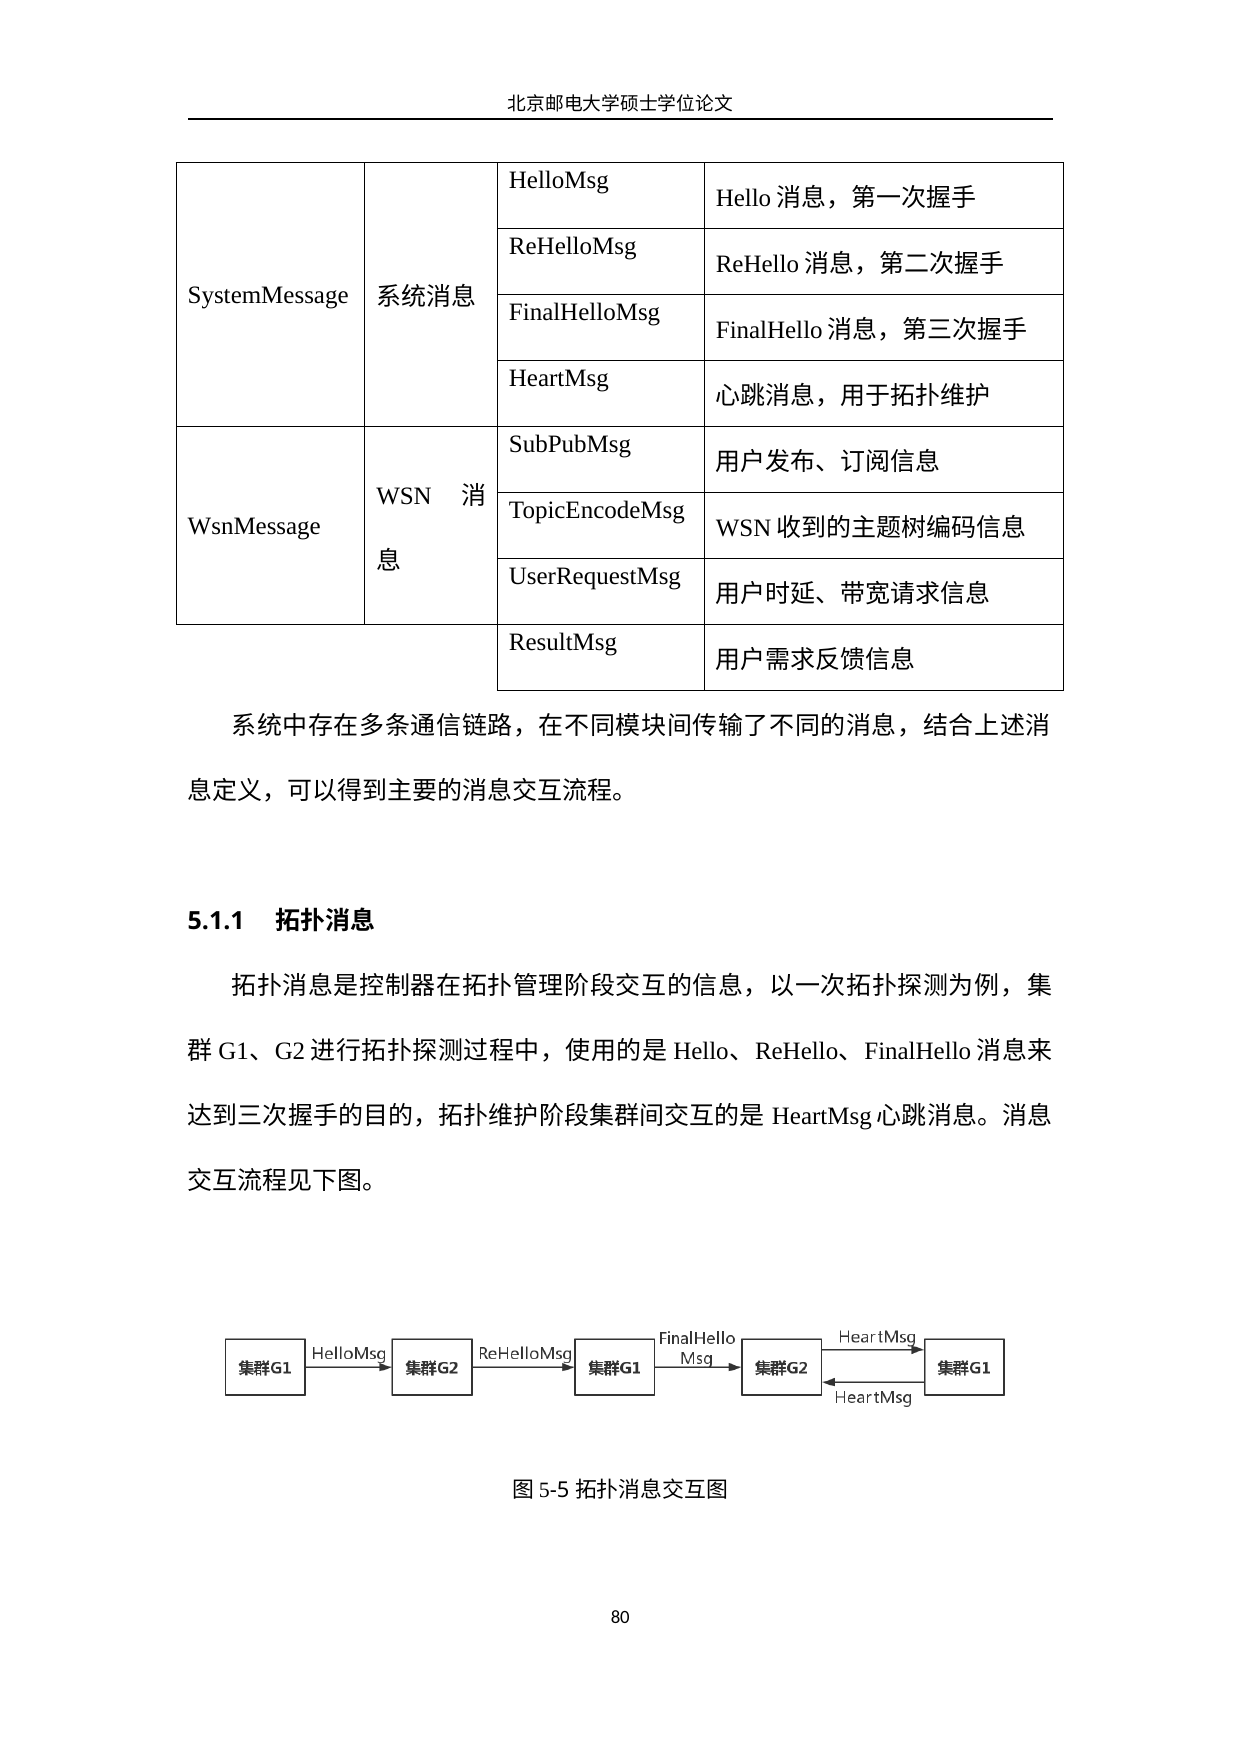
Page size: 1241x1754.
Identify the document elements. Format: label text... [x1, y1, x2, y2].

table_cell SystemMessage [177, 163, 364, 426]
table_cell Hello消息，第一次握手 [705, 163, 1063, 228]
table_cell SubPubMsg [498, 427, 704, 492]
table_cell HelloMsg [498, 163, 704, 228]
table_cell ReHelloMsg [498, 229, 704, 294]
table_cell 系统消息 [365, 163, 497, 426]
text 系统中存在多条通信链路，在不同模块间传输了不同的消息，结合上述消息定义，可以得到主要的消息交互流程。 [187, 691, 1053, 821]
table_cell TopicEncodeMsg [498, 493, 704, 558]
table_cell WsnMessage [177, 427, 364, 624]
table_cell 用户发布、订阅信息 [705, 427, 1063, 492]
table_cell ResultMsg [498, 625, 704, 690]
picture [187, 1276, 1053, 1468]
text 拓扑消息是控制器在拓扑管理阶段交互的信息，以一次拓扑探测为例，集群G1、G2进行拓扑探测过程中，使用的是Hello、ReHello、FinalHello消息来达到三次握手的目的，拓扑维护阶段集群间交互的是HeartMsg心跳消息。消息交互流程见下图。 [187, 951, 1053, 1211]
table_cell WSN消息 [365, 427, 497, 624]
table_cell FinalHello消息，第三次握手 [705, 295, 1063, 360]
table_cell HeartMsg [498, 361, 704, 426]
table_cell ReHello消息，第二次握手 [705, 229, 1063, 294]
table_cell 用户时延、带宽请求信息 [705, 559, 1063, 624]
table_cell 心跳消息，用于拓扑维护 [705, 361, 1063, 426]
text 图5-5 拓扑消息交互图 [187, 1471, 1053, 1504]
table_cell 用户需求反馈信息 [705, 625, 1063, 690]
table_cell UserRequestMsg [498, 559, 704, 624]
table_cell WSN收到的主题树编码信息 [705, 493, 1063, 558]
table_cell FinalHelloMsg [498, 295, 704, 360]
list 拓扑消息 [187, 886, 1053, 951]
